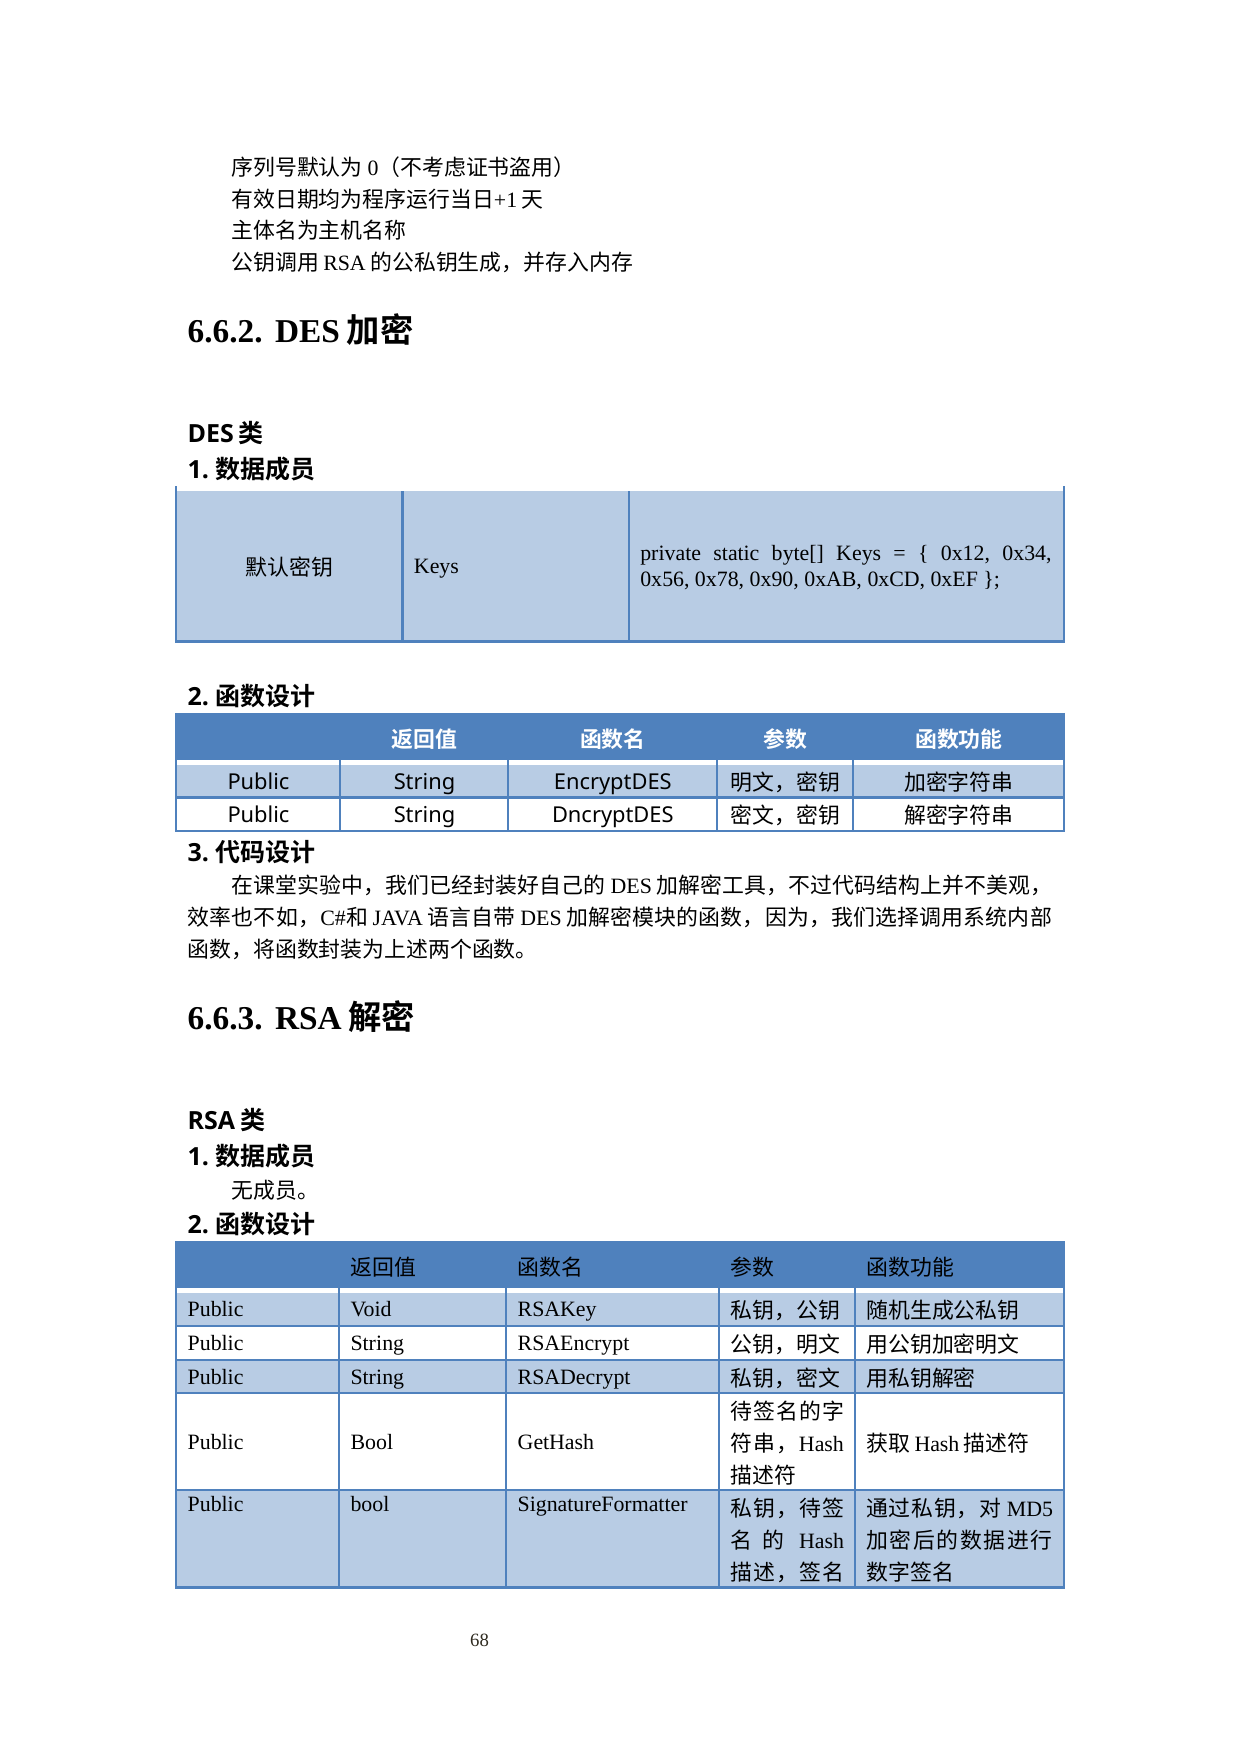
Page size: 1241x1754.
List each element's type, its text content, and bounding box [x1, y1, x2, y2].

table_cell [720, 1491, 854, 1586]
table_cell Public [177, 1394, 338, 1489]
table_cell SignatureFormatter [507, 1491, 718, 1586]
table_header 函数名 [509, 715, 716, 760]
table_cell Public [177, 1491, 338, 1586]
table_cell Bool [340, 1394, 505, 1489]
table_cell Public [177, 1293, 338, 1325]
subtitle RSA解密 [146, 991, 1053, 1039]
table_cell DncryptDES [509, 799, 716, 830]
table_header 函数功能 [854, 715, 1063, 760]
text 序列号默认为 0（不考虑证书盗用） [187, 150, 1053, 182]
table_header 返回值 [341, 715, 507, 760]
table_header private static byte[] Keys = { 0x12, 0x34, 0x56, 0x78, 0x90, 0xAB, 0xCD, 0xEF }; [630, 491, 1063, 640]
table_cell 用私钥解密 [856, 1361, 1063, 1392]
table_cell 用公钥加密明文 [856, 1327, 1063, 1358]
table_header 函数名 [507, 1243, 718, 1288]
table_cell 密文，密钥 [718, 799, 852, 830]
table_cell 随机生成公私钥 [856, 1293, 1063, 1325]
table_header 返回值 [340, 1243, 505, 1288]
subtitle DES加密 [146, 304, 1053, 352]
text 主体名为主机名称 [187, 213, 1053, 245]
table_header 函数功能 [856, 1243, 1063, 1288]
table_cell String [340, 1361, 505, 1392]
table_cell bool [340, 1491, 505, 1586]
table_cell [856, 1491, 1063, 1586]
table_cell 待签名的字符串，Hash描述符 [720, 1394, 854, 1489]
table_cell String [340, 1327, 505, 1358]
table_cell 公钥，明文 [720, 1327, 854, 1358]
table_cell RSAEncrypt [507, 1327, 718, 1358]
table_cell Public [177, 765, 339, 796]
table_cell RSADecrypt [507, 1361, 718, 1392]
table_cell 解密字符串 [854, 799, 1063, 830]
table_cell GetHash [507, 1394, 718, 1489]
text 有效日期均为程序运行当日+1天 [187, 182, 1053, 213]
table_header 参数 [718, 715, 852, 760]
table_cell Public [177, 1327, 338, 1358]
table_cell 明文，密钥 [718, 765, 852, 796]
text 无成员。 [187, 1173, 1053, 1205]
table_header [177, 715, 339, 760]
table_header 参数 [720, 1243, 854, 1288]
table_cell String [341, 799, 507, 830]
text DES类 [187, 414, 1053, 450]
table_header 默认密钥 [177, 491, 401, 640]
table_header [177, 1243, 338, 1288]
list 代码设计 [187, 832, 1053, 868]
text RSA类 [187, 1101, 1053, 1137]
table_header Keys [404, 491, 628, 640]
list 数据成员 [187, 450, 1053, 486]
table_cell String [341, 765, 507, 796]
table_cell Void [340, 1293, 505, 1325]
table_cell Public [177, 1361, 338, 1392]
text 公钥调用RSA的公私钥生成，并存入内存 [187, 245, 1053, 277]
table_cell Public [177, 799, 339, 830]
table_cell 私钥，公钥 [720, 1293, 854, 1325]
table_cell EncryptDES [509, 765, 716, 796]
table_cell 加密字符串 [854, 765, 1063, 796]
table_cell 私钥，密文 [720, 1361, 854, 1392]
text 在课堂实验中，我们已经封装好自己的DES加解密工具，不过代码结构上并不美观，效率也不如，C#和JAVA语言自带DES加解密模块的函数，因为，我们选择调用系统内部函数，将函数封装为上述两个函数。 [187, 868, 1053, 963]
table_cell RSAKey [507, 1293, 718, 1325]
table_cell 获取Hash描述符 [856, 1394, 1063, 1489]
list 数据成员 [187, 1137, 1053, 1173]
list 函数设计 [187, 677, 1053, 713]
list 函数设计 [187, 1205, 1053, 1241]
